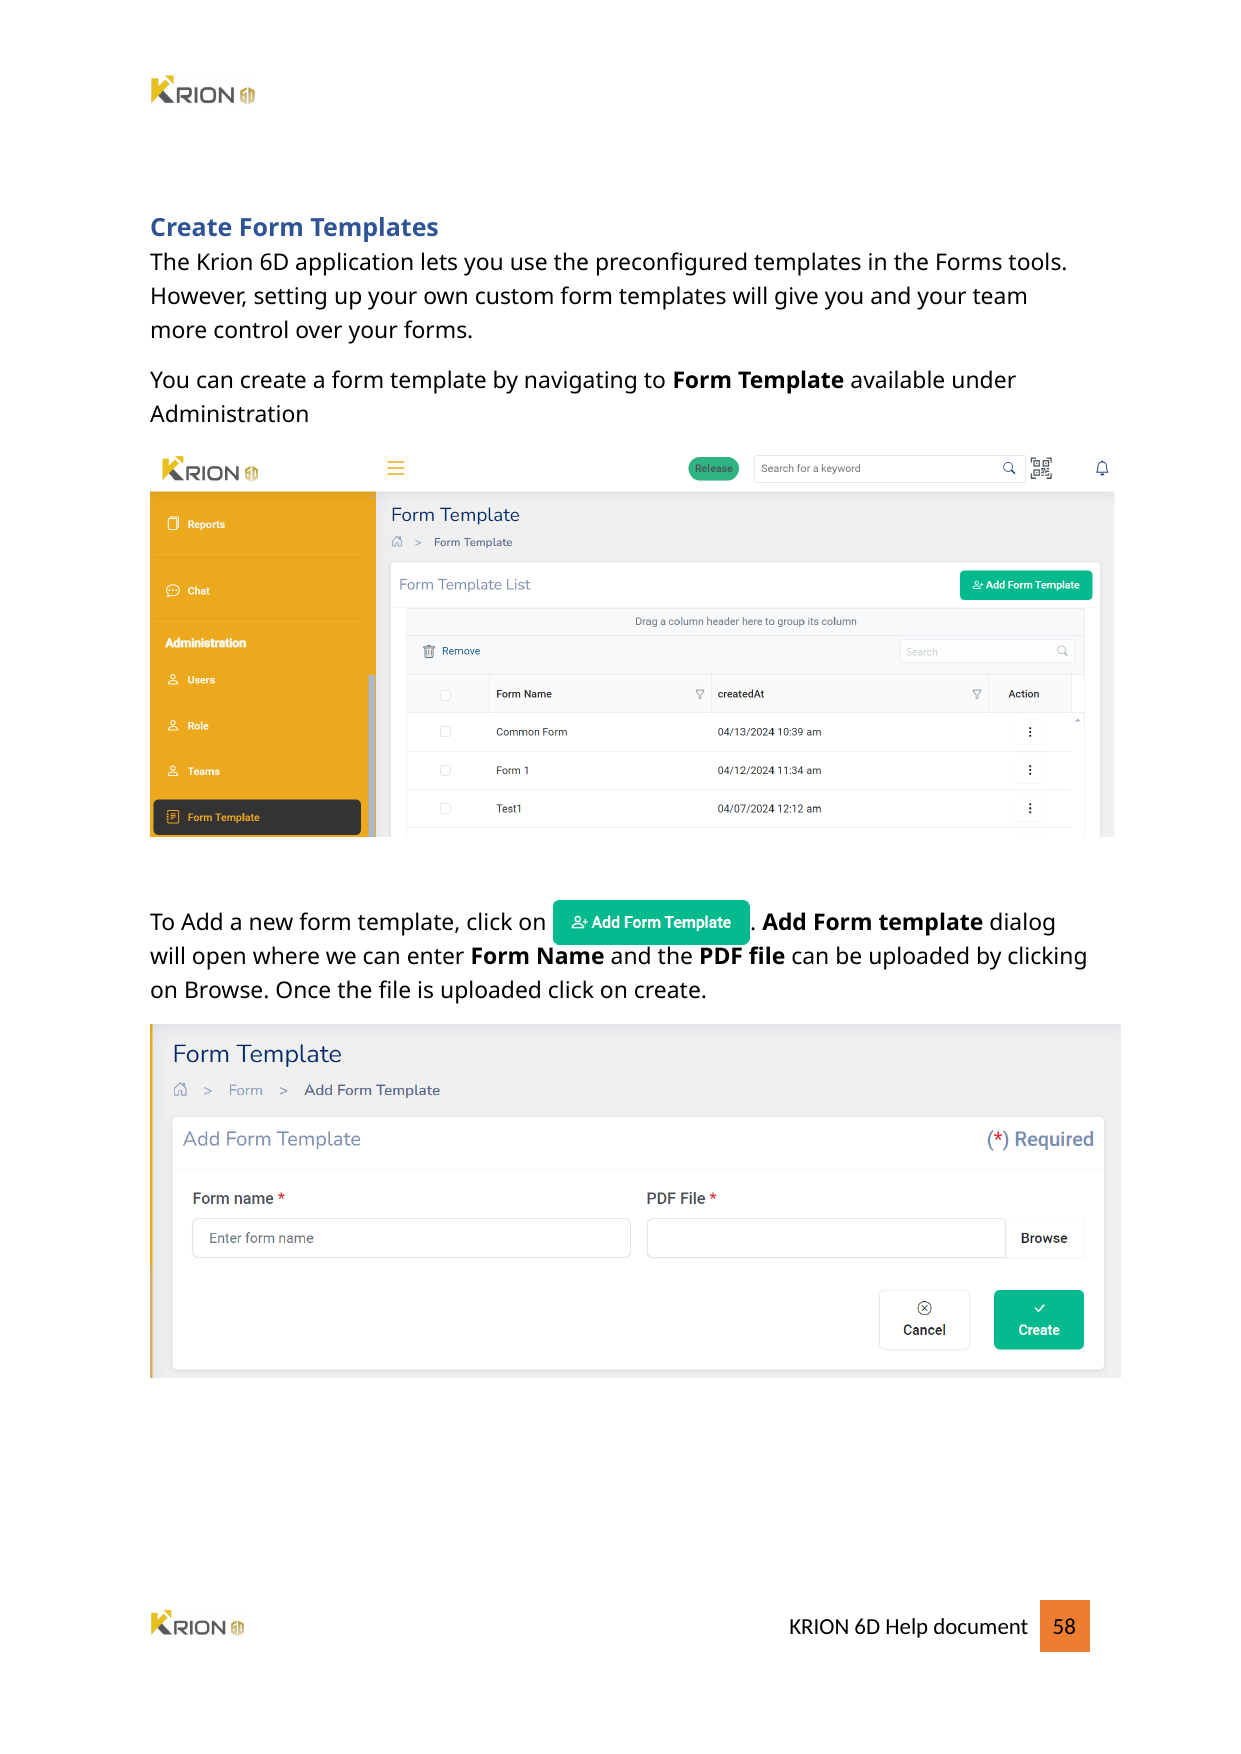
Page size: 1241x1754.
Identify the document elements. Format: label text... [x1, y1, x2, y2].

picture [150, 73, 257, 107]
text You can create a form template by navigating to Form Template available under Administration [150, 364, 1090, 429]
picture [150, 1608, 246, 1638]
picture [150, 1024, 1122, 1378]
text The Krion 6D application lets you use the preconfigured templates in the Forms tools. However, setting up your own custom form templates will give you and your team more control over your forms. [150, 246, 1090, 345]
picture [150, 448, 1115, 837]
subtitle Create Form Templates [150, 209, 1090, 243]
text To Add a new form template, click on . Add Form template dialog will open where we can enter Form Name and the PDF file can be uploaded by clicking on Browse. Once the file is uploaded click on create. [150, 906, 1090, 1005]
picture [550, 896, 750, 946]
